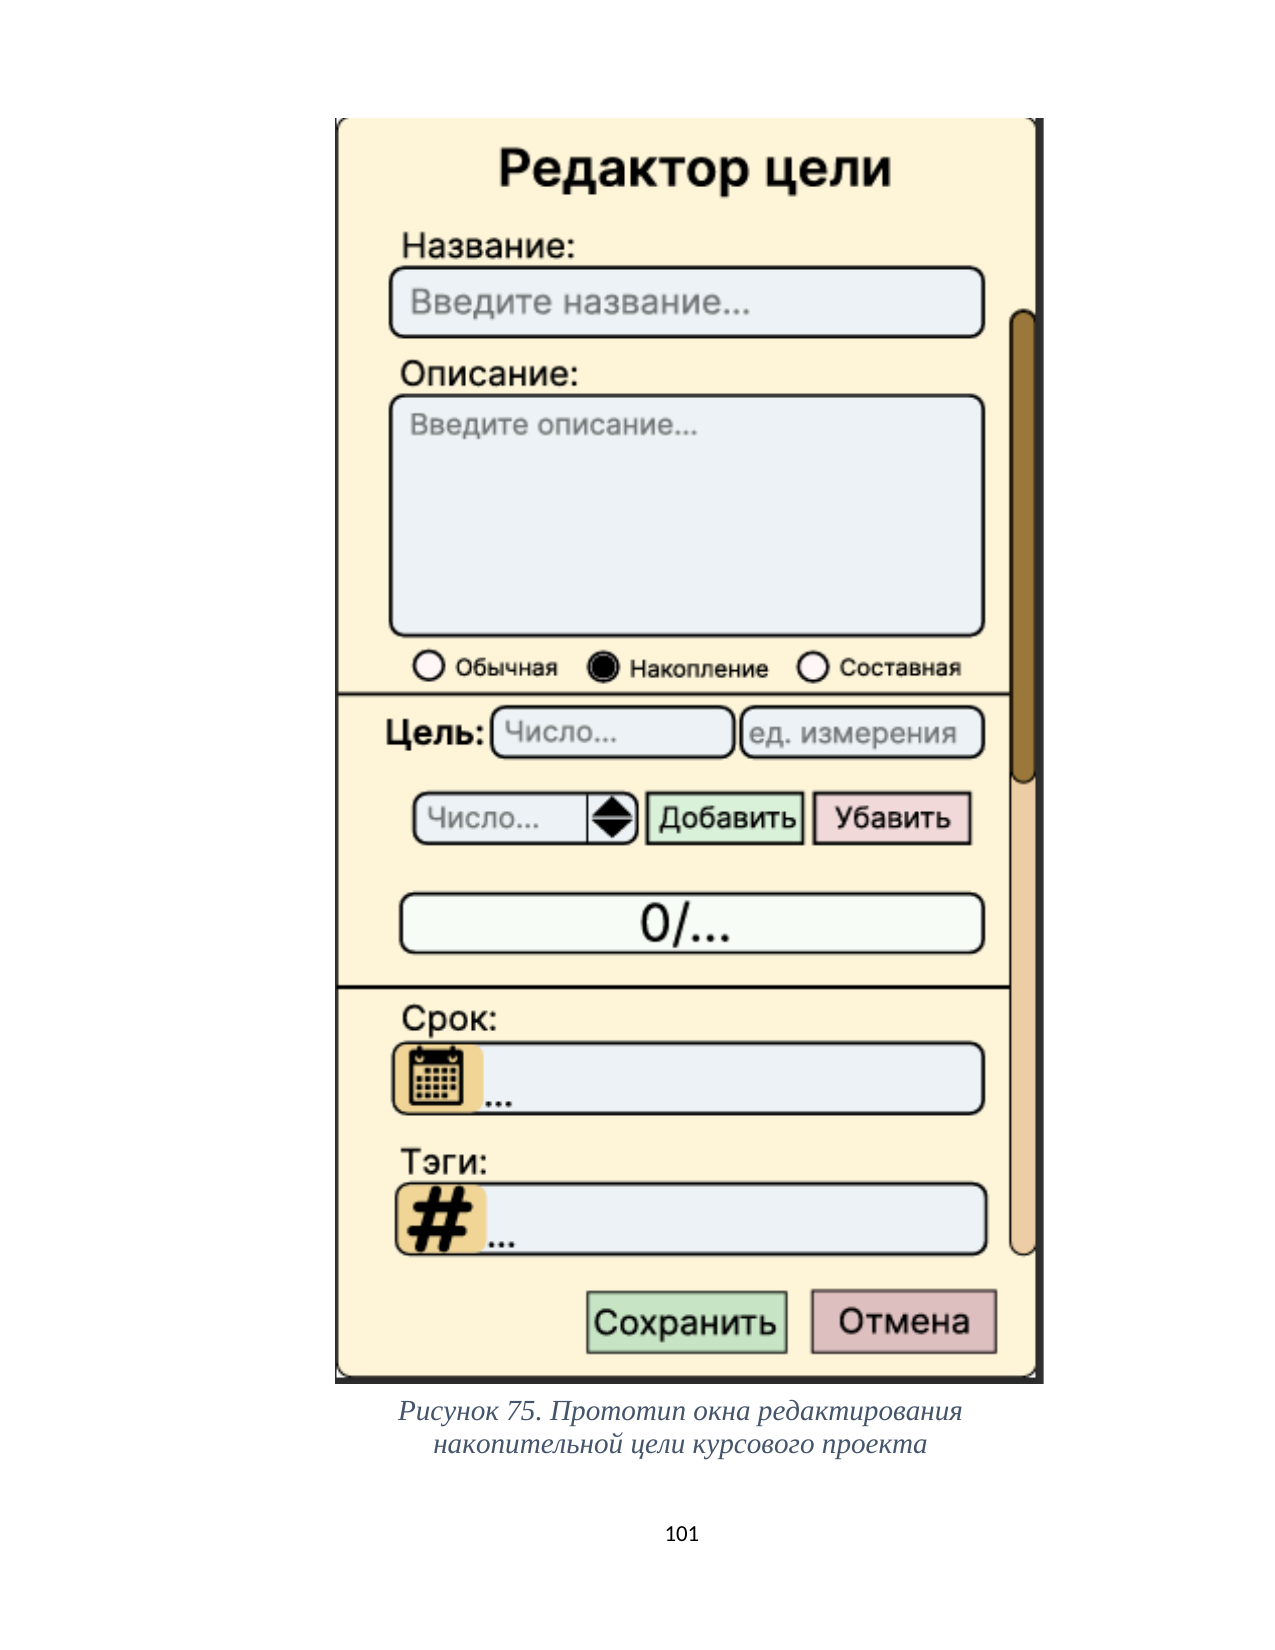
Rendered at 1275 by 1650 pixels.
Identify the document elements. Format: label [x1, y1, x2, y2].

picture [335, 118, 1044, 1384]
